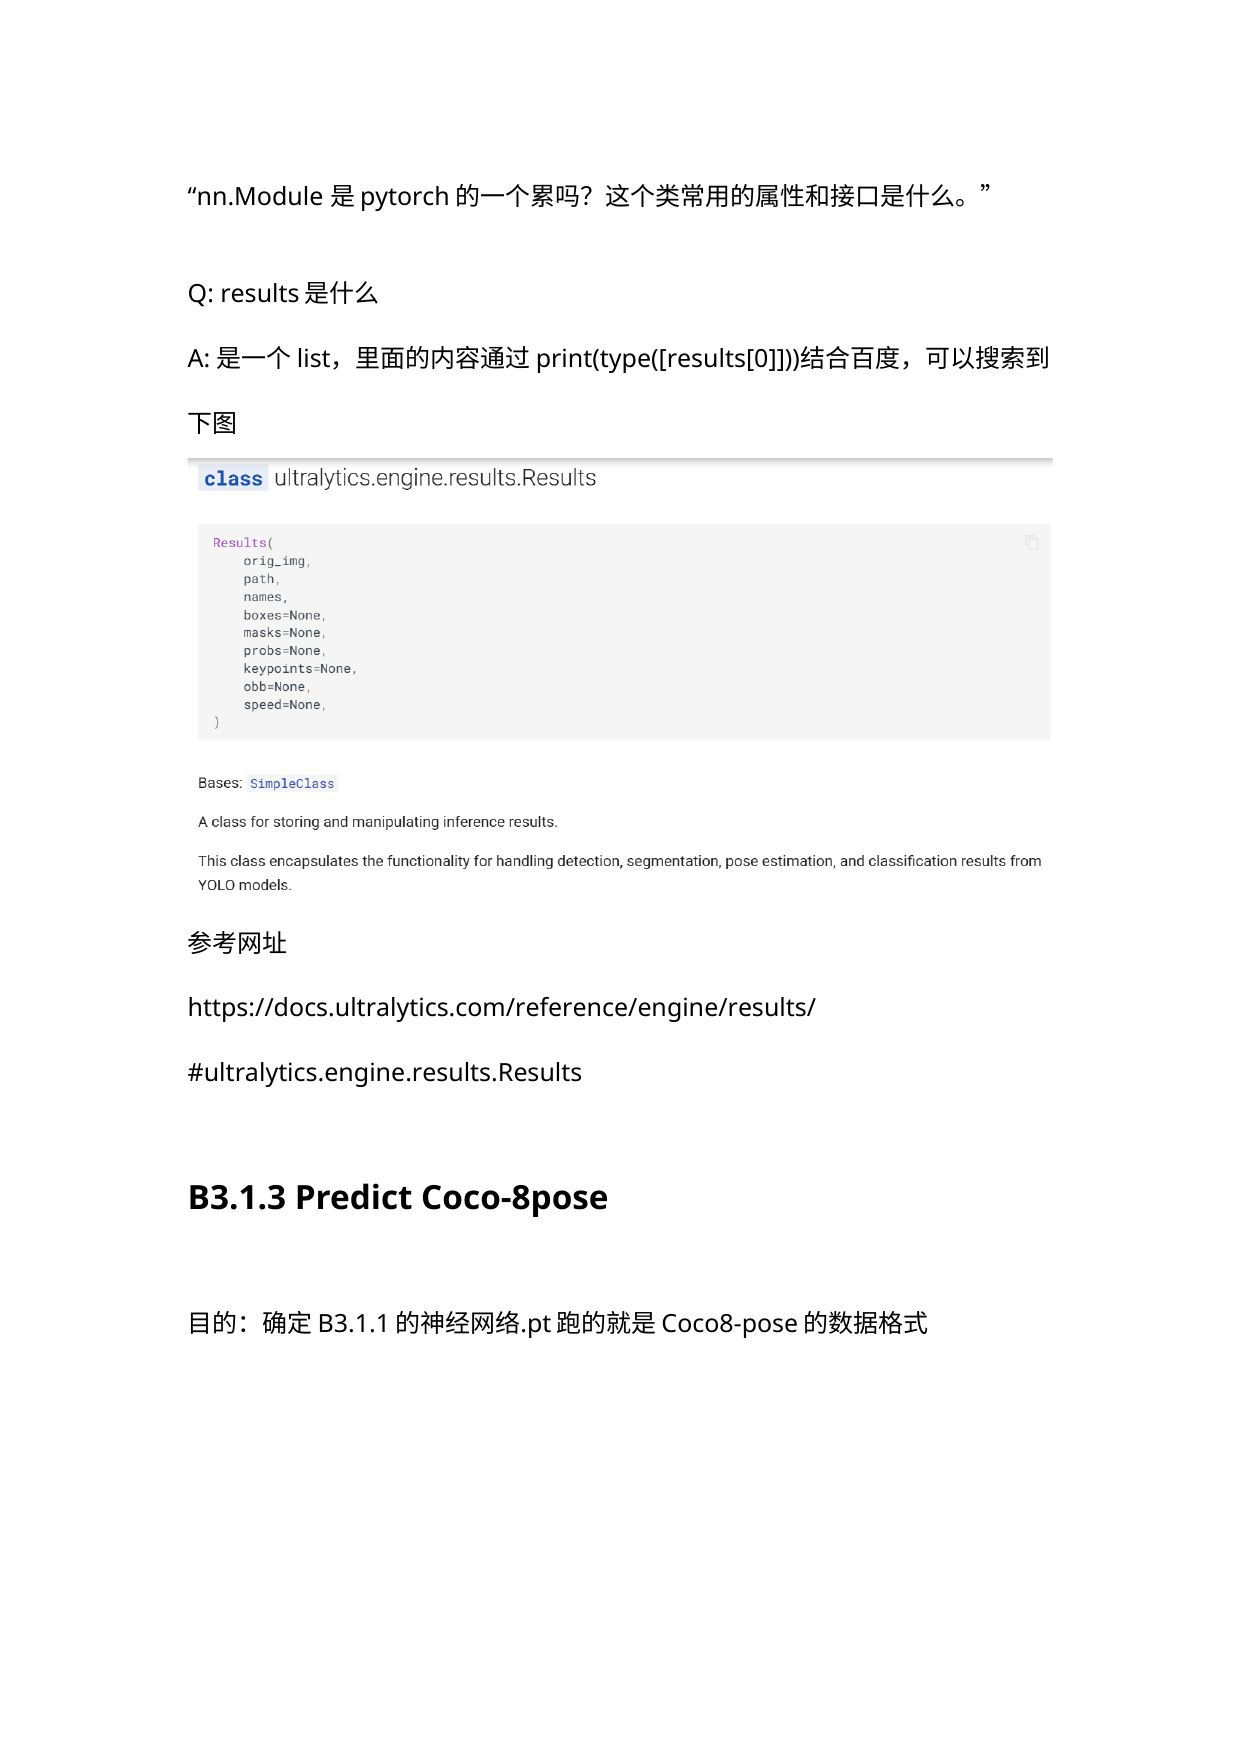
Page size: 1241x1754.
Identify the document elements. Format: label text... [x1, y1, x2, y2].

text 目的：确定B3.1.1的神经网络.pt跑的就是Coco8-pose的数据格式 [187, 1289, 1053, 1354]
picture [187, 458, 1053, 905]
subtitle B3.1.3 Predict Coco-8pose [187, 1164, 1053, 1229]
text Q: results是什么 [187, 259, 1053, 324]
text https://docs.ultralytics.com/reference/engine/results/#ultralytics.engine.results.Results [187, 974, 1053, 1104]
text A: 是一个list，里面的内容通过print(type([results[0]]))结合百度，可以搜索到下图 [187, 324, 1053, 454]
text 参考网址 [187, 909, 1053, 974]
text “nn.Module 是pytorch的一个累吗？这个类常用的属性和接口是什么。” [187, 162, 1053, 227]
